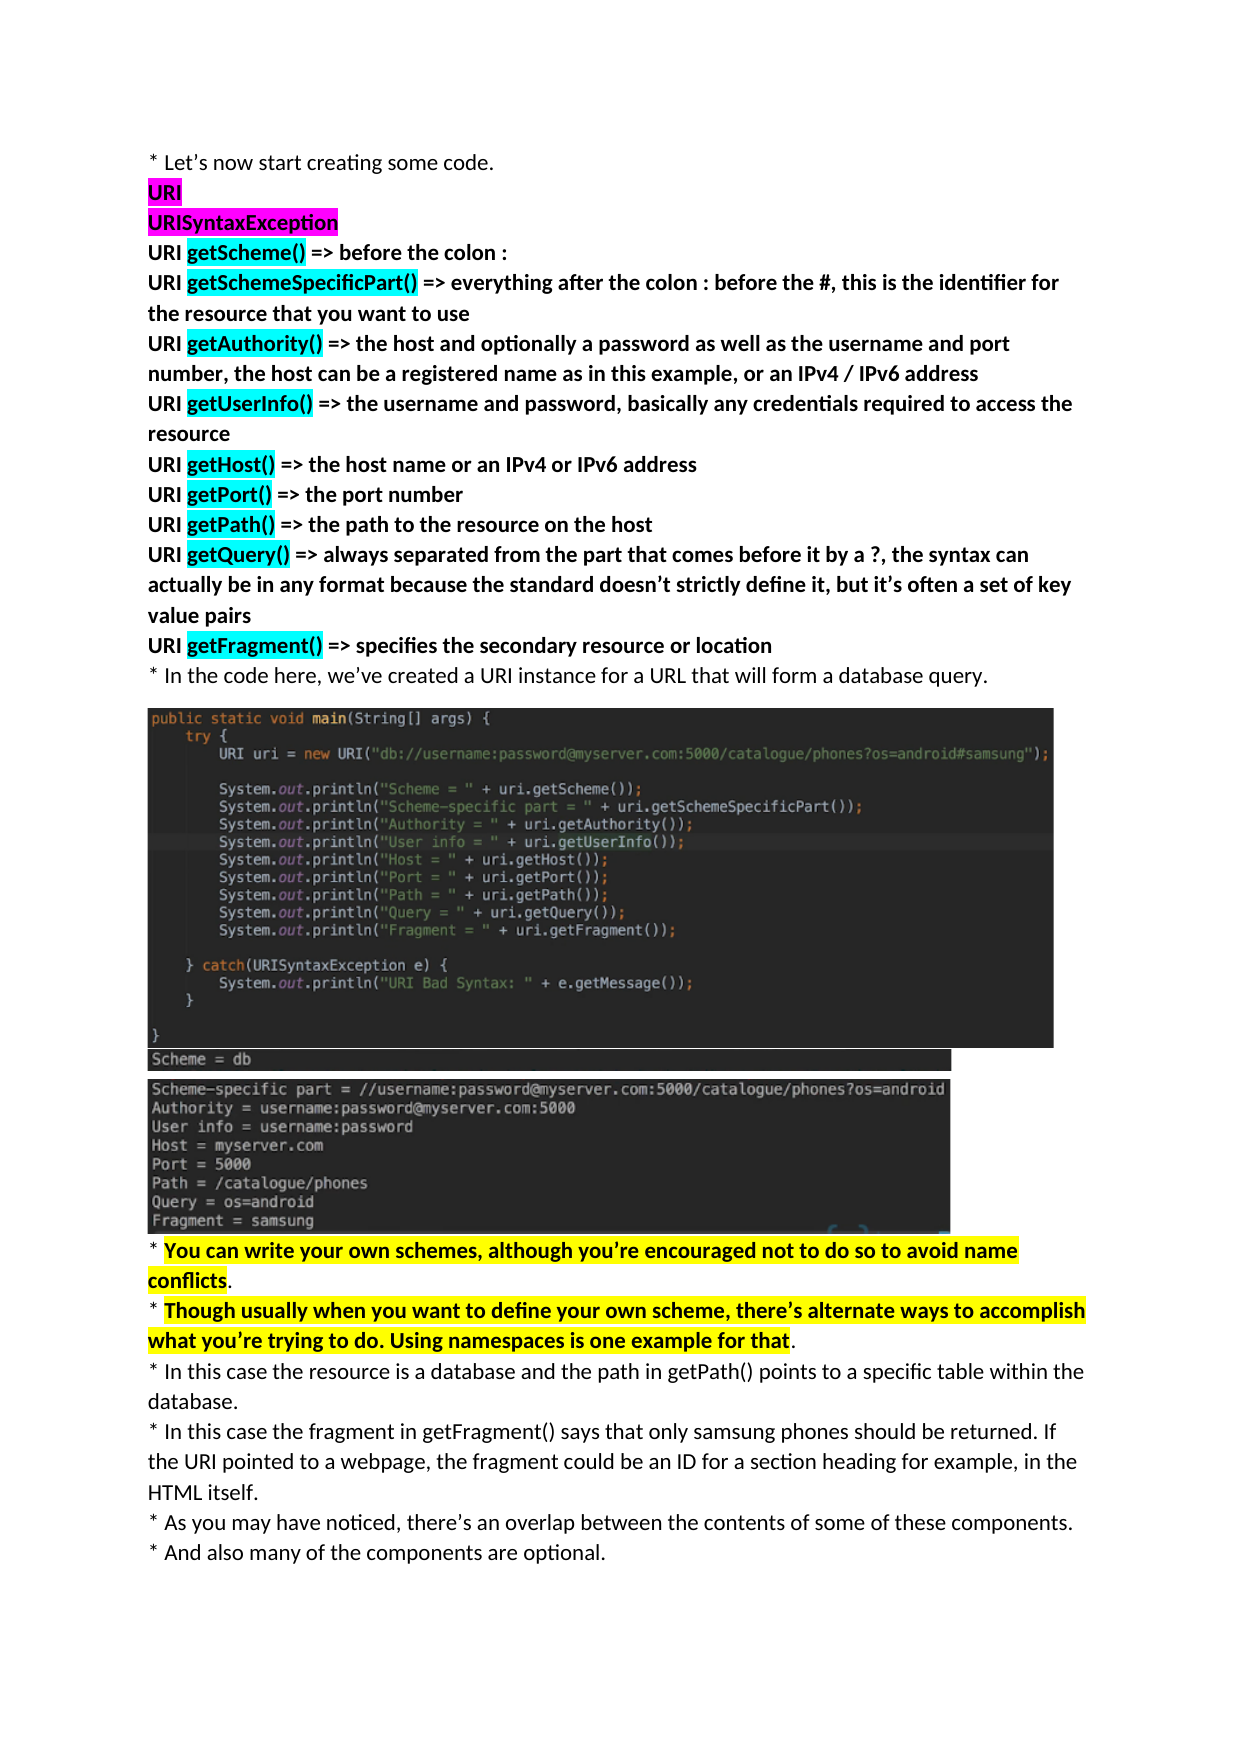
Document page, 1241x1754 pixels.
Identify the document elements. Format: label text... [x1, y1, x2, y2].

picture [147, 1079, 951, 1234]
picture [147, 708, 1054, 1048]
picture [147, 1049, 952, 1071]
text * Let’s now start creating some code. URI URISyntaxException URI getScheme() => before the colon : URI getSchemeSpecificPart() => everything after the colon : before the #, this is the identifier for the resource that you want to use URI getAuthority() => the host and optionally a password as well as the username and port number, the host can be a registered name as in this example, or an IPv4 / IPv6 address URI getUserInfo() => the username and password, basically any credentials required to access the resource URI getHost() => the host name or an IPv4 or IPv6 address URI getPort() => the port number URI getPath() => the path to the resource on the host URI getQuery() => always separated from the part that comes before it by a ?, the syntax can actually be in any format because the standard doesn’t strictly define it, but it’s often a set of key value pairs URI getFragment() => specifies the secondary resource or location * In the code here, we’ve created a URI instance for a URL that will form a database query. [148, 148, 1093, 689]
